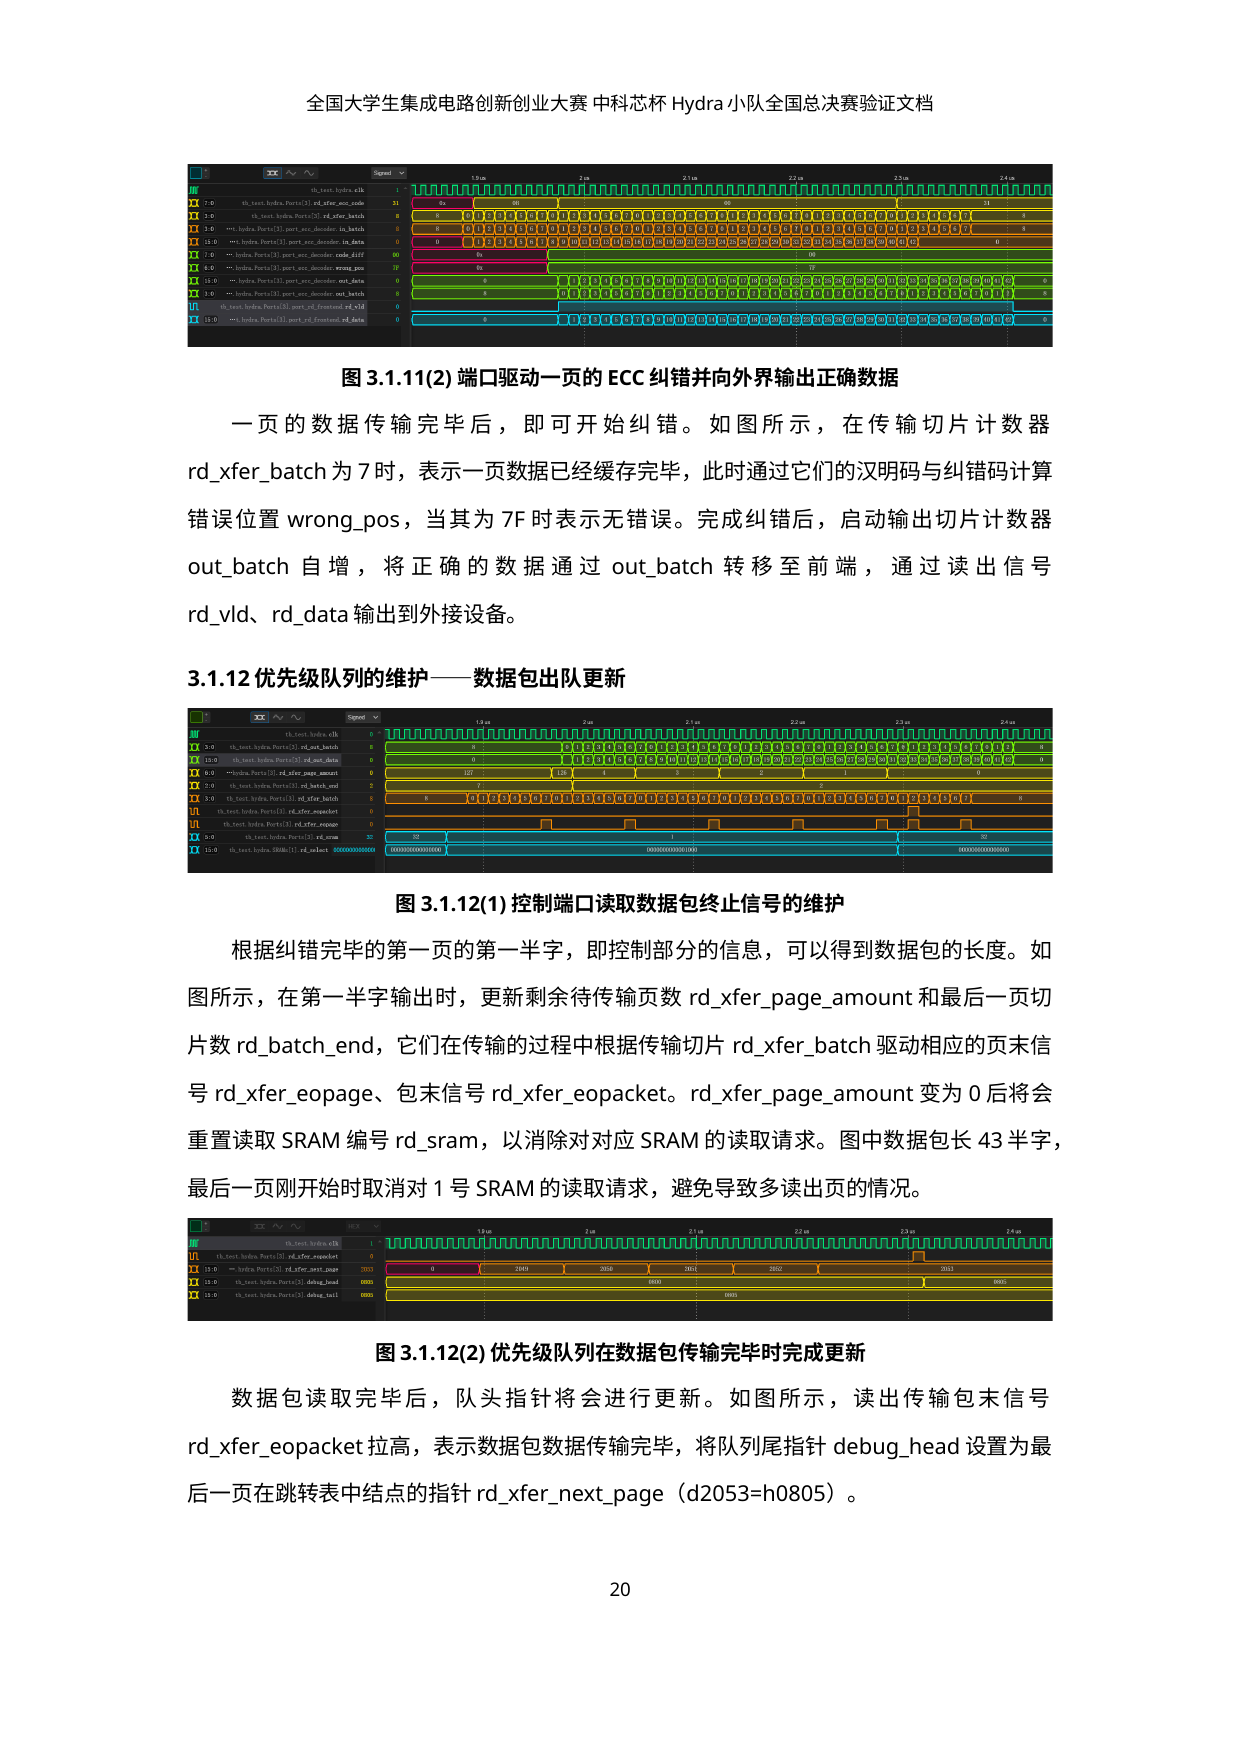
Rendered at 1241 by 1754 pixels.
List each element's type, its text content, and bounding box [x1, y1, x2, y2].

text 图3.1.12(1) 控制端口读取数据包终止信号的维护 [187, 873, 1053, 918]
picture [187, 164, 1053, 347]
picture [187, 708, 1053, 873]
text 一页的数据传输完毕后，即可开始纠错。如图所示，在传输切片计数器rd_xfer_batch为7时，表示一页数据已经缓存完毕，此时通过它们的汉明码与纠错码计算错误位置wrong_pos，当其为7F时表示无错误。完成纠错后，启动输出切片计数器out_batch自增，将正确的数据通过out_batch转移至前端，通过读出信号rd_vld、rd_data输出到外接设备。 [187, 407, 1053, 629]
text 数据包读取完毕后，队头指针将会进行更新。如图所示，读出传输包末信号rd_xfer_eopacket拉高，表示数据包数据传输完毕，将队列尾指针debug_head设置为最后一页在跳转表中结点的指针rd_xfer_next_page（d2053=h0805）。 [187, 1381, 1053, 1508]
subtitle 3.1.12优先级队列的维护——数据包出队更新 [187, 661, 1053, 693]
text 图3.1.11(2) 端口驱动一页的ECC纠错并向外界输出正确数据 [187, 347, 1053, 392]
picture [187, 1218, 1053, 1321]
text 根据纠错完毕的第一页的第一半字，即控制部分的信息，可以得到数据包的长度。如图所示，在第一半字输出时，更新剩余待传输页数rd_xfer_page_amount和最后一页切片数rd_batch_end，它们在传输的过程中根据传输切片rd_xfer_batch驱动相应的页末信号rd_xfer_eopage、包末信号rd_xfer_eopacket。rd_xfer_page_amount变为0后将会重置读取SRAM编号rd_sram，以消除对对应SRAM的读取请求。图中数据包长43半字，最后一页刚开始时取消对1号SRAM的读取请求，避免导致多读出页的情况。 [187, 933, 1053, 1202]
text 图3.1.12(2) 优先级队列在数据包传输完毕时完成更新 [187, 1321, 1053, 1366]
